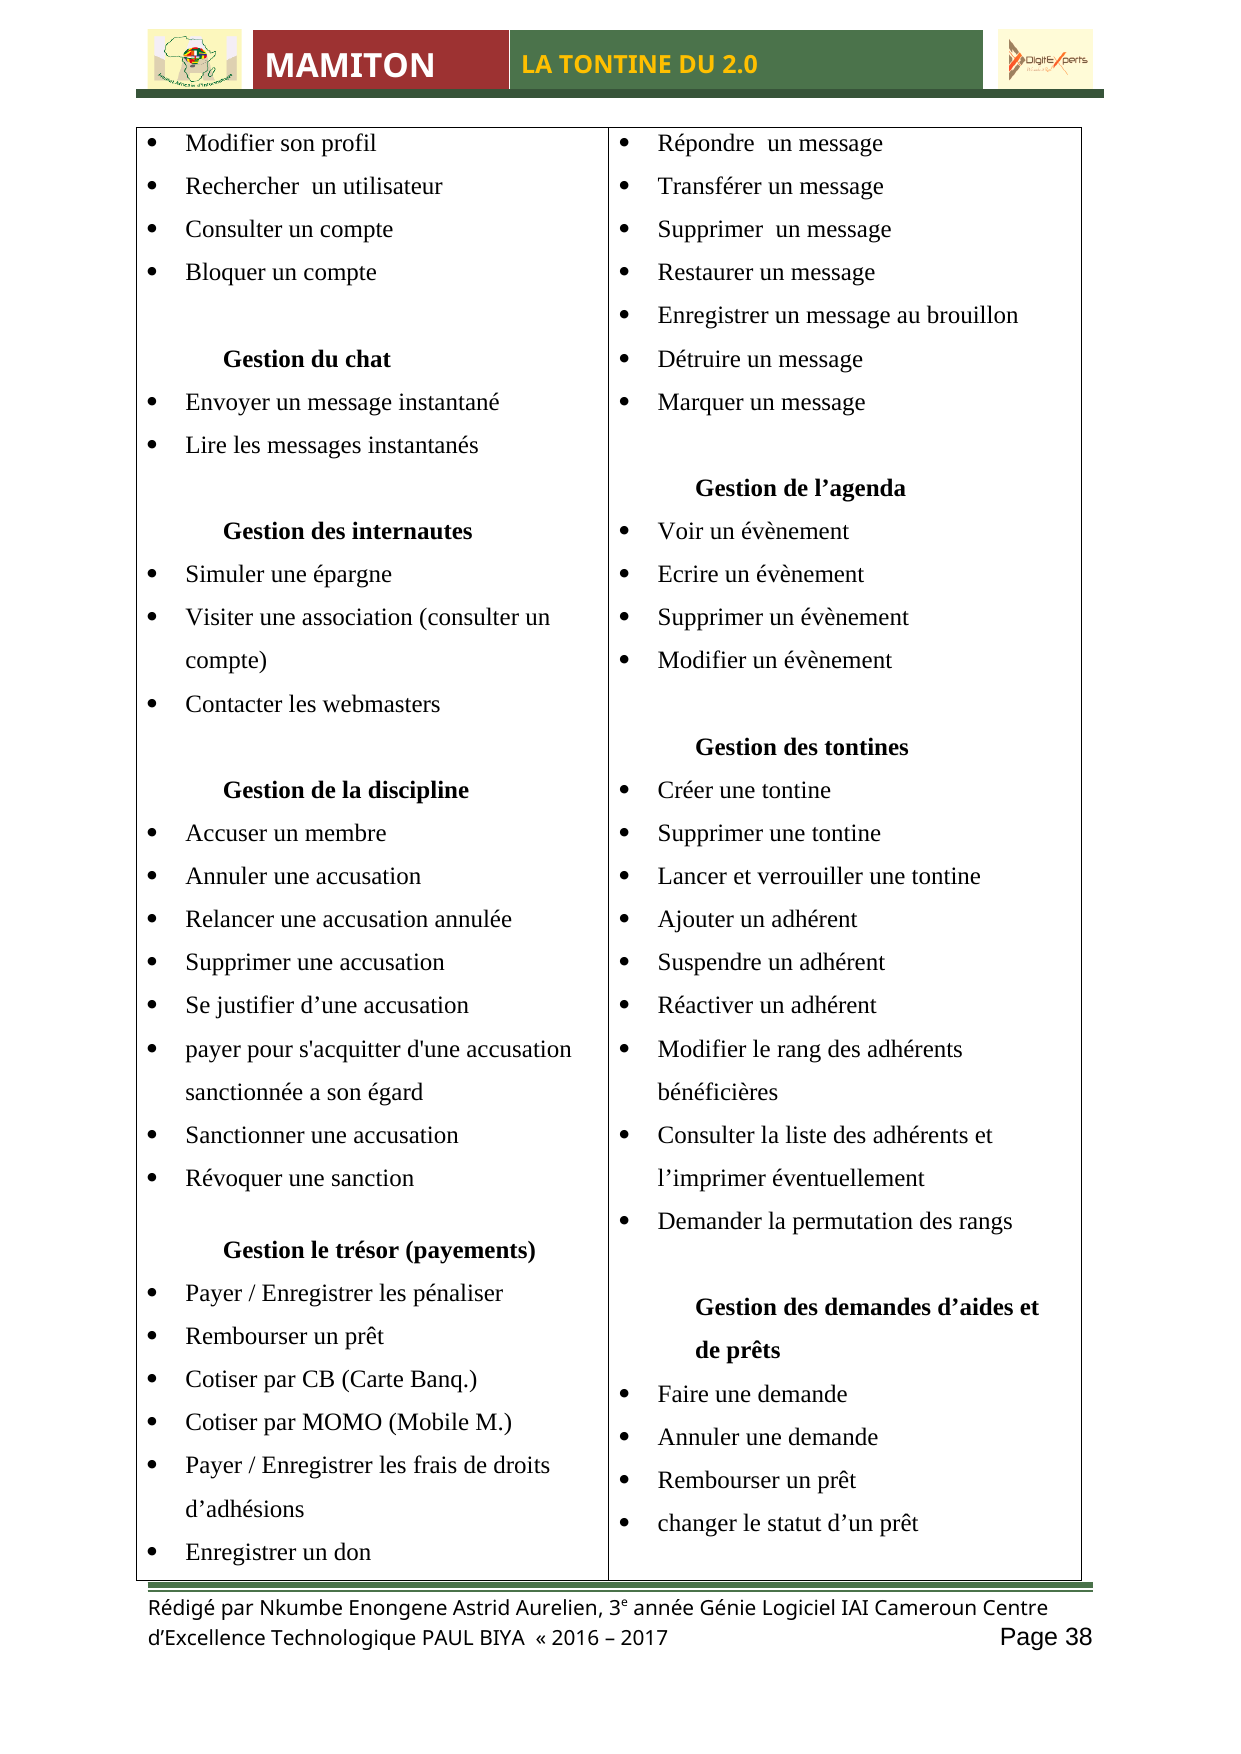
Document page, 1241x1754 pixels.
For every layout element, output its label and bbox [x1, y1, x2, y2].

picture [998, 29, 1093, 89]
table_header [137, 128, 608, 1580]
picture [147, 29, 242, 89]
table_header [609, 128, 1081, 1580]
